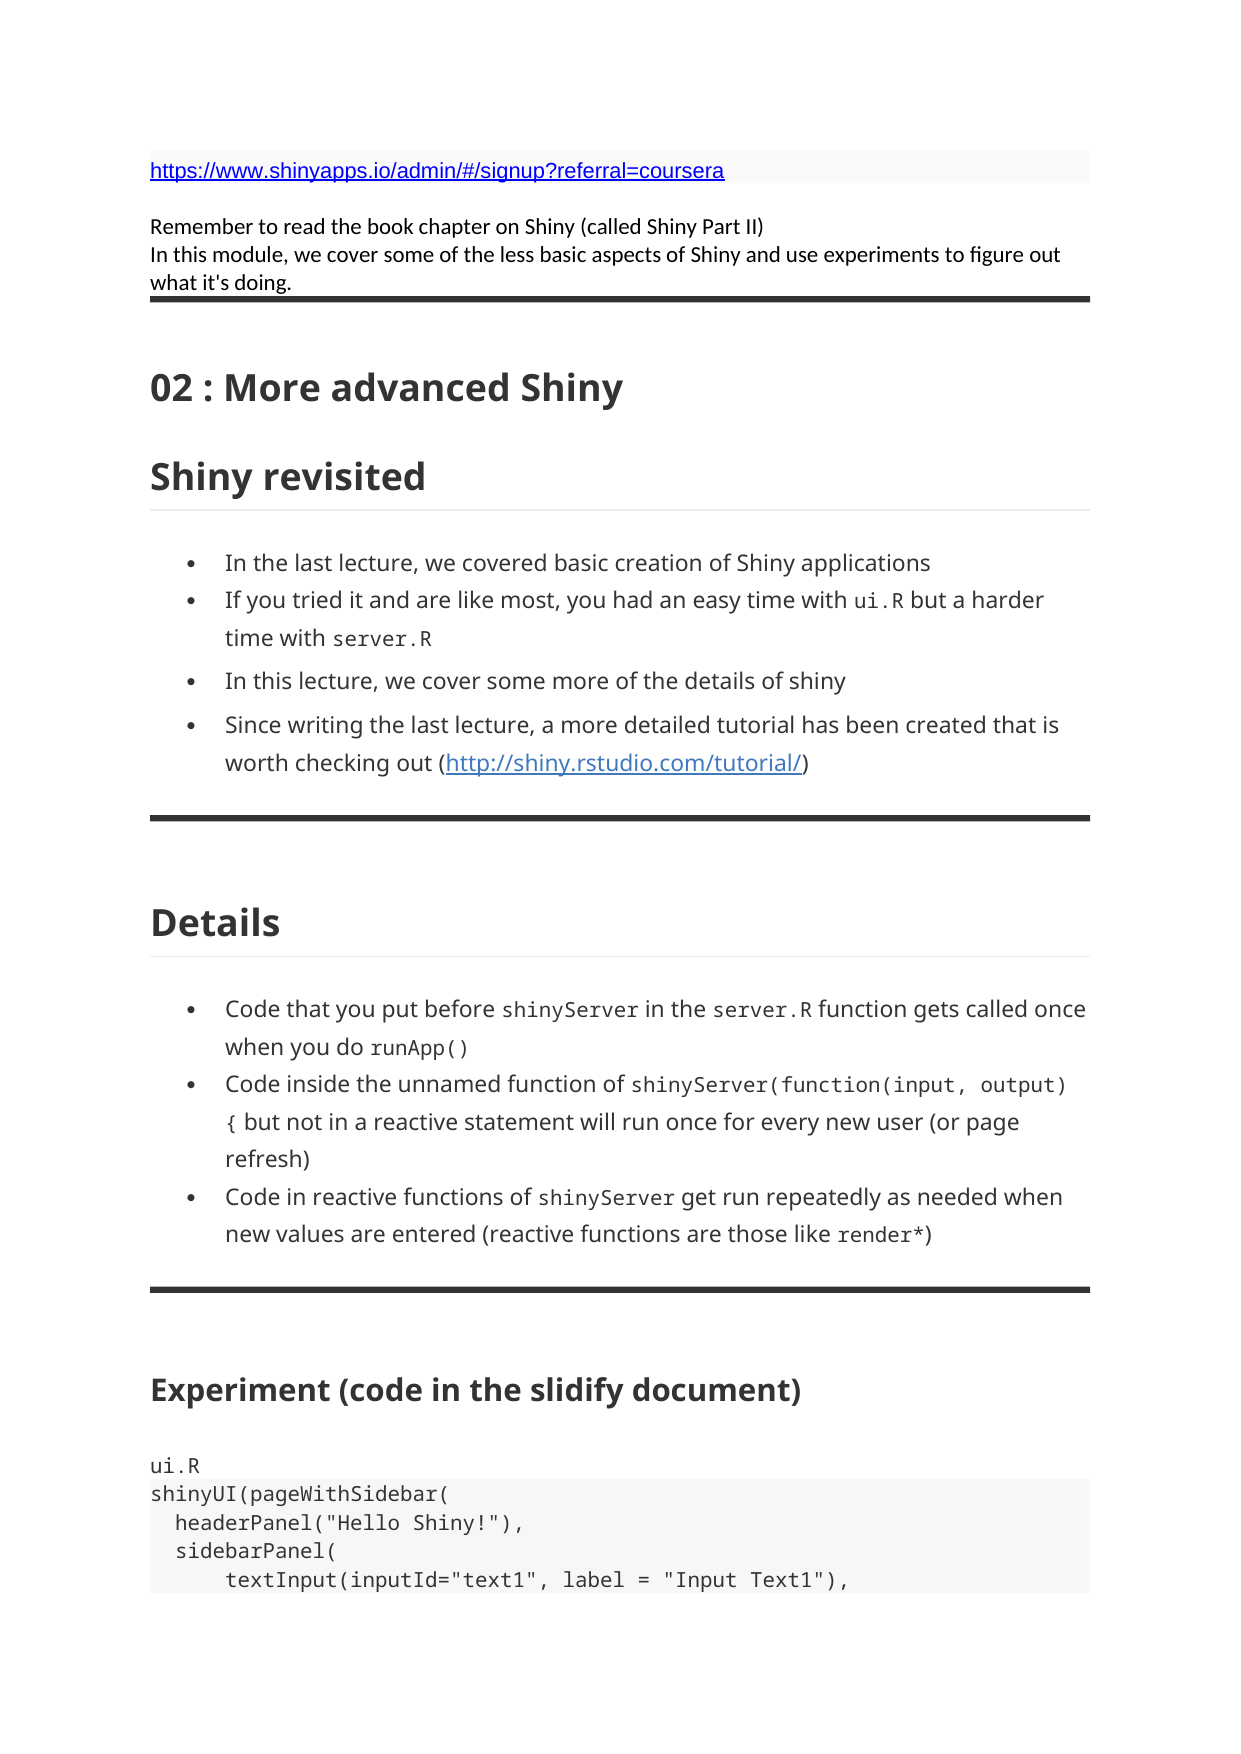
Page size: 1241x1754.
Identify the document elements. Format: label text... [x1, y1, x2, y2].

list Code inside the unnamed function of shinyServer(function(input, output){ but not in a reactive statement will run once for every new user (or page refresh) [187, 1062, 1090, 1174]
list If you tried it and are like most, you had an easy time with ui.R but a harder time with server.R [187, 578, 1090, 653]
subtitle Shiny revisited [150, 450, 1090, 509]
text sidebarPanel( [150, 1536, 1090, 1565]
text https://www.shinyapps.io/admin/#/signup?referral=coursera [150, 150, 1090, 183]
list Since writing the last lecture, a more detailed tutorial has been created that is worth checking out (http://shiny.rstudio.com/tutorial/) [187, 703, 1090, 778]
subtitle 02 : More advanced Shiny [150, 362, 1090, 413]
text headerPanel("Hello Shiny!"), [150, 1508, 1090, 1536]
text Remember to read the book chapter on Shiny (called Shiny Part II) [150, 212, 1090, 240]
list Code that you put before shinyServer in the server.R function gets called once when you do runApp() [187, 987, 1090, 1062]
subtitle Experiment (code in the slidify document) [150, 1368, 1090, 1411]
text textInput(inputId="text1", label = "Input Text1"), [150, 1565, 1090, 1593]
list In this lecture, we cover some more of the details of shiny [187, 659, 1090, 696]
text shinyUI(pageWithSidebar( [150, 1479, 1090, 1508]
subtitle Details [150, 897, 1090, 956]
text ui.R [150, 1442, 1090, 1479]
list Code in reactive functions of shinyServer get run repeatedly as needed when new values are entered (reactive functions are those like render*) [187, 1174, 1090, 1249]
text In this module, we cover some of the less basic aspects of Shiny and use experiments to figure out what it's doing. [150, 240, 1090, 296]
list In the last lecture, we covered basic creation of Shiny applications [187, 540, 1090, 578]
